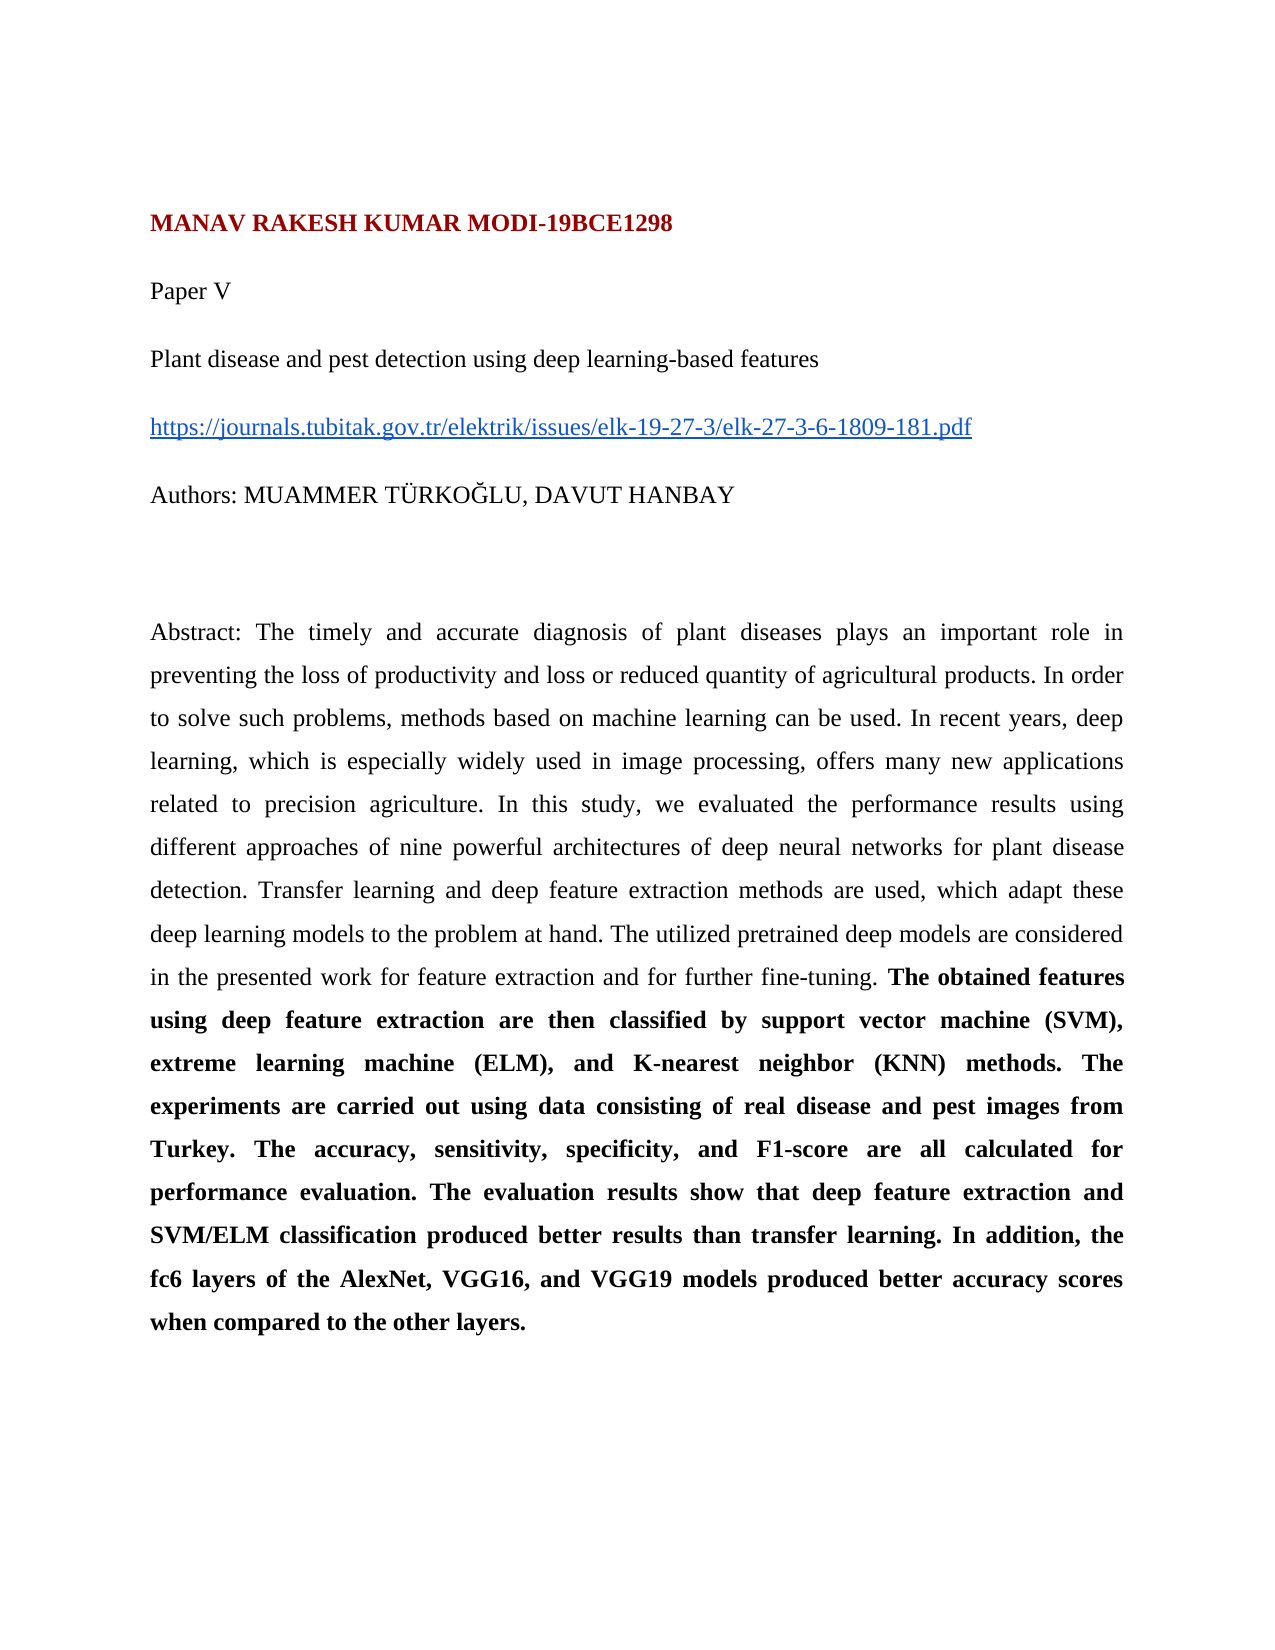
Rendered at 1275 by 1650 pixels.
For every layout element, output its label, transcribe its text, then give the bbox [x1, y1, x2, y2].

text MANAV RAKESH KUMAR MODI-19BCE1298 [150, 208, 1125, 237]
text Plant disease and pest detection using deep learning-based features [150, 344, 1125, 373]
text Paper V [150, 276, 1125, 305]
text https://journals.tubitak.gov.tr/elektrik/issues/elk-19-27-3/elk-27-3-6-1809-181.pdf [150, 412, 1125, 441]
text Authors: MUAMMER TÜRKOĞLU, DAVUT HANBAY [150, 481, 1125, 509]
text Abstract: The timely and accurate diagnosis of plant diseases plays an important role in preventing the loss of productivity and loss or reduced quantity of agricultural products. In order to solve such problems, methods based on machine learning can be used. In recent years, deep learning, which is especially widely used in image processing, offers many new applications related to precision agriculture. In this study, we evaluated the performance results using different approaches of nine powerful architectures of deep neural networks for plant disease detection. Transfer learning and deep feature extraction methods are used, which adapt these deep learning models to the problem at hand. The utilized pretrained deep models are considered in the presented work for feature extraction and for further fine-tuning. The obtained features using deep feature extraction are then classified by support vector machine (SVM), extreme learning machine (ELM), and K-nearest neighbor (KNN) methods. The experiments are carried out using data consisting of real disease and pest images from Turkey. The accuracy, sensitivity, specificity, and F1-score are all calculated for performance evaluation. The evaluation results show that deep feature extraction and SVM/ELM classification produced better results than transfer learning. In addition, the fc6 layers of the AlexNet, VGG16, and VGG19 models produced better accuracy scores when compared to the other layers. [150, 617, 1125, 1336]
